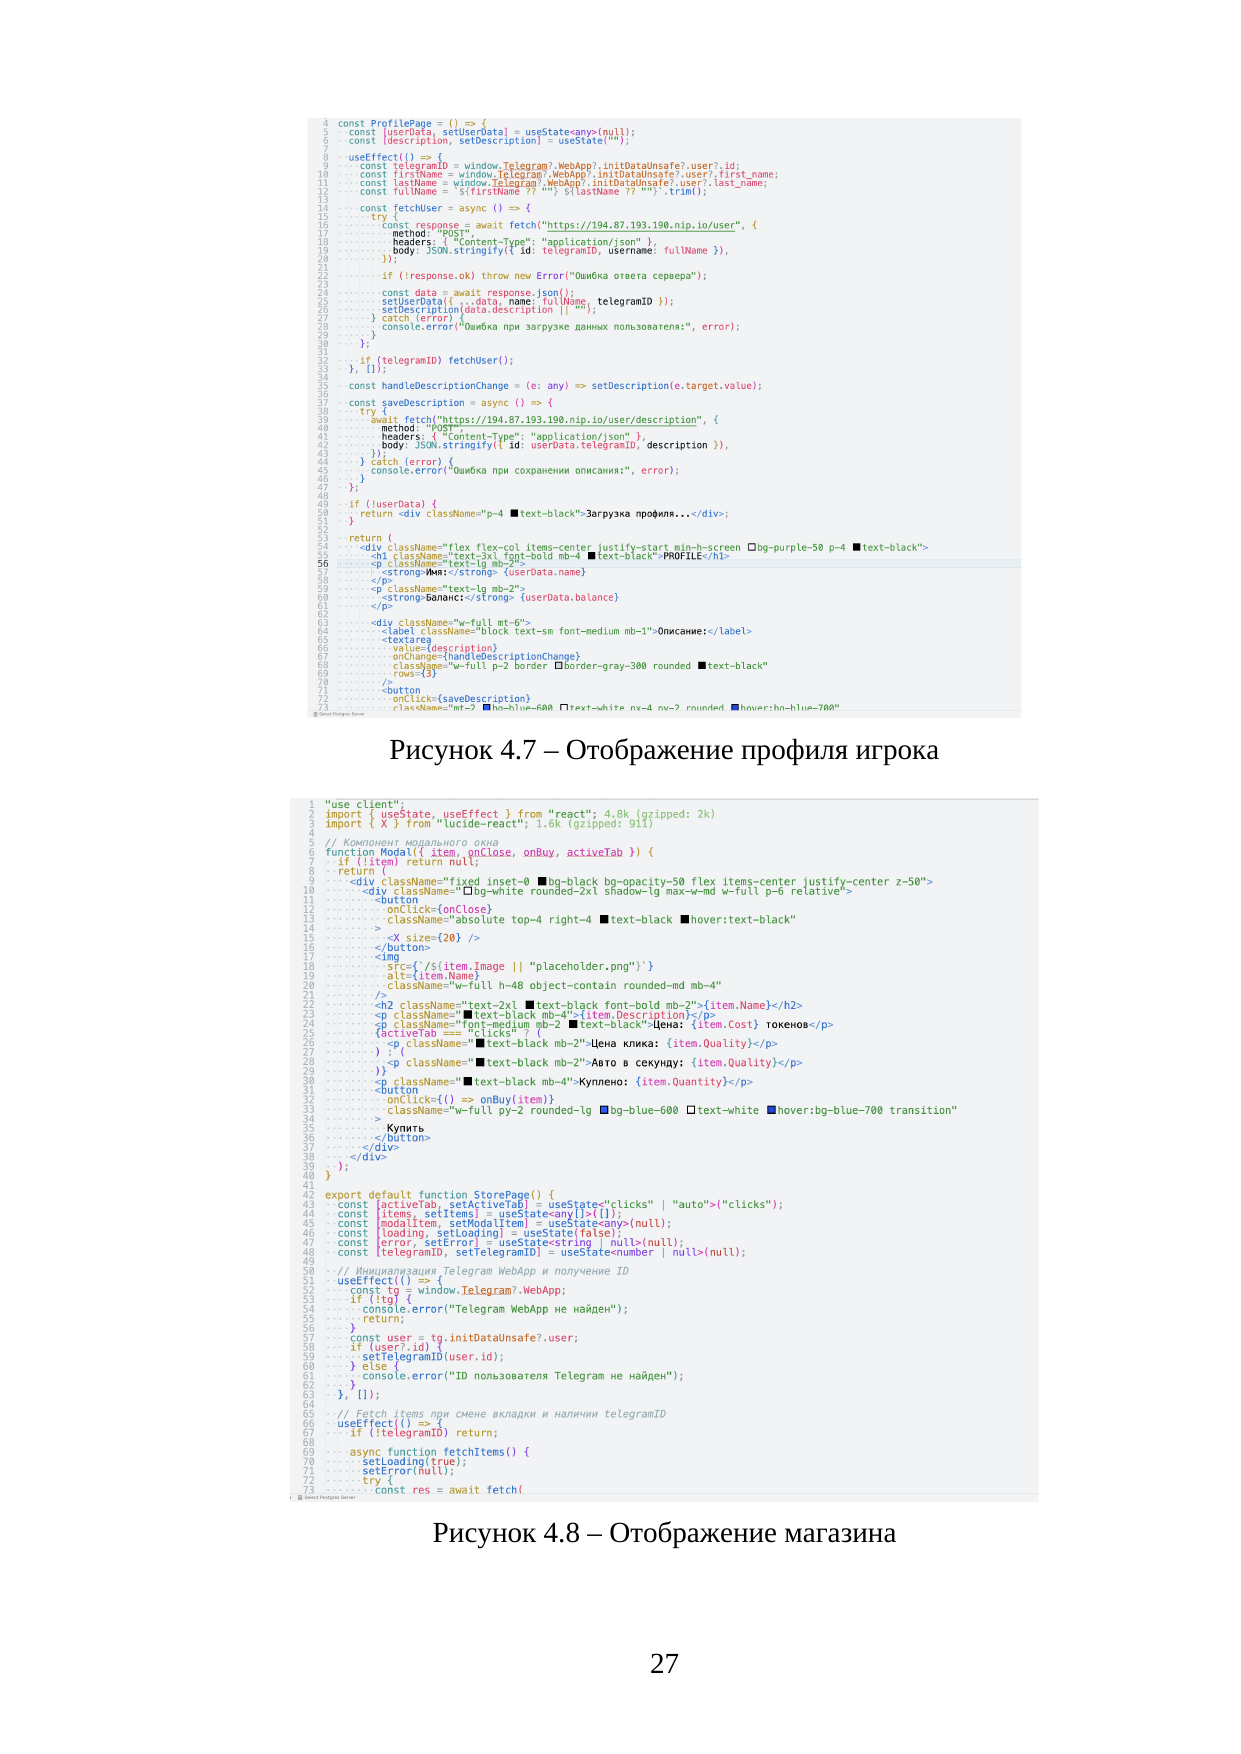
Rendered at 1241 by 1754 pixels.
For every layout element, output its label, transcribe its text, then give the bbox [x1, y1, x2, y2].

list Рисунок 4.7 – Отображение профиля игрока [177, 732, 1152, 765]
picture [290, 798, 1039, 1502]
picture [307, 118, 1022, 718]
list Рисунок 4.8 – Отображение магазина [177, 1515, 1152, 1549]
